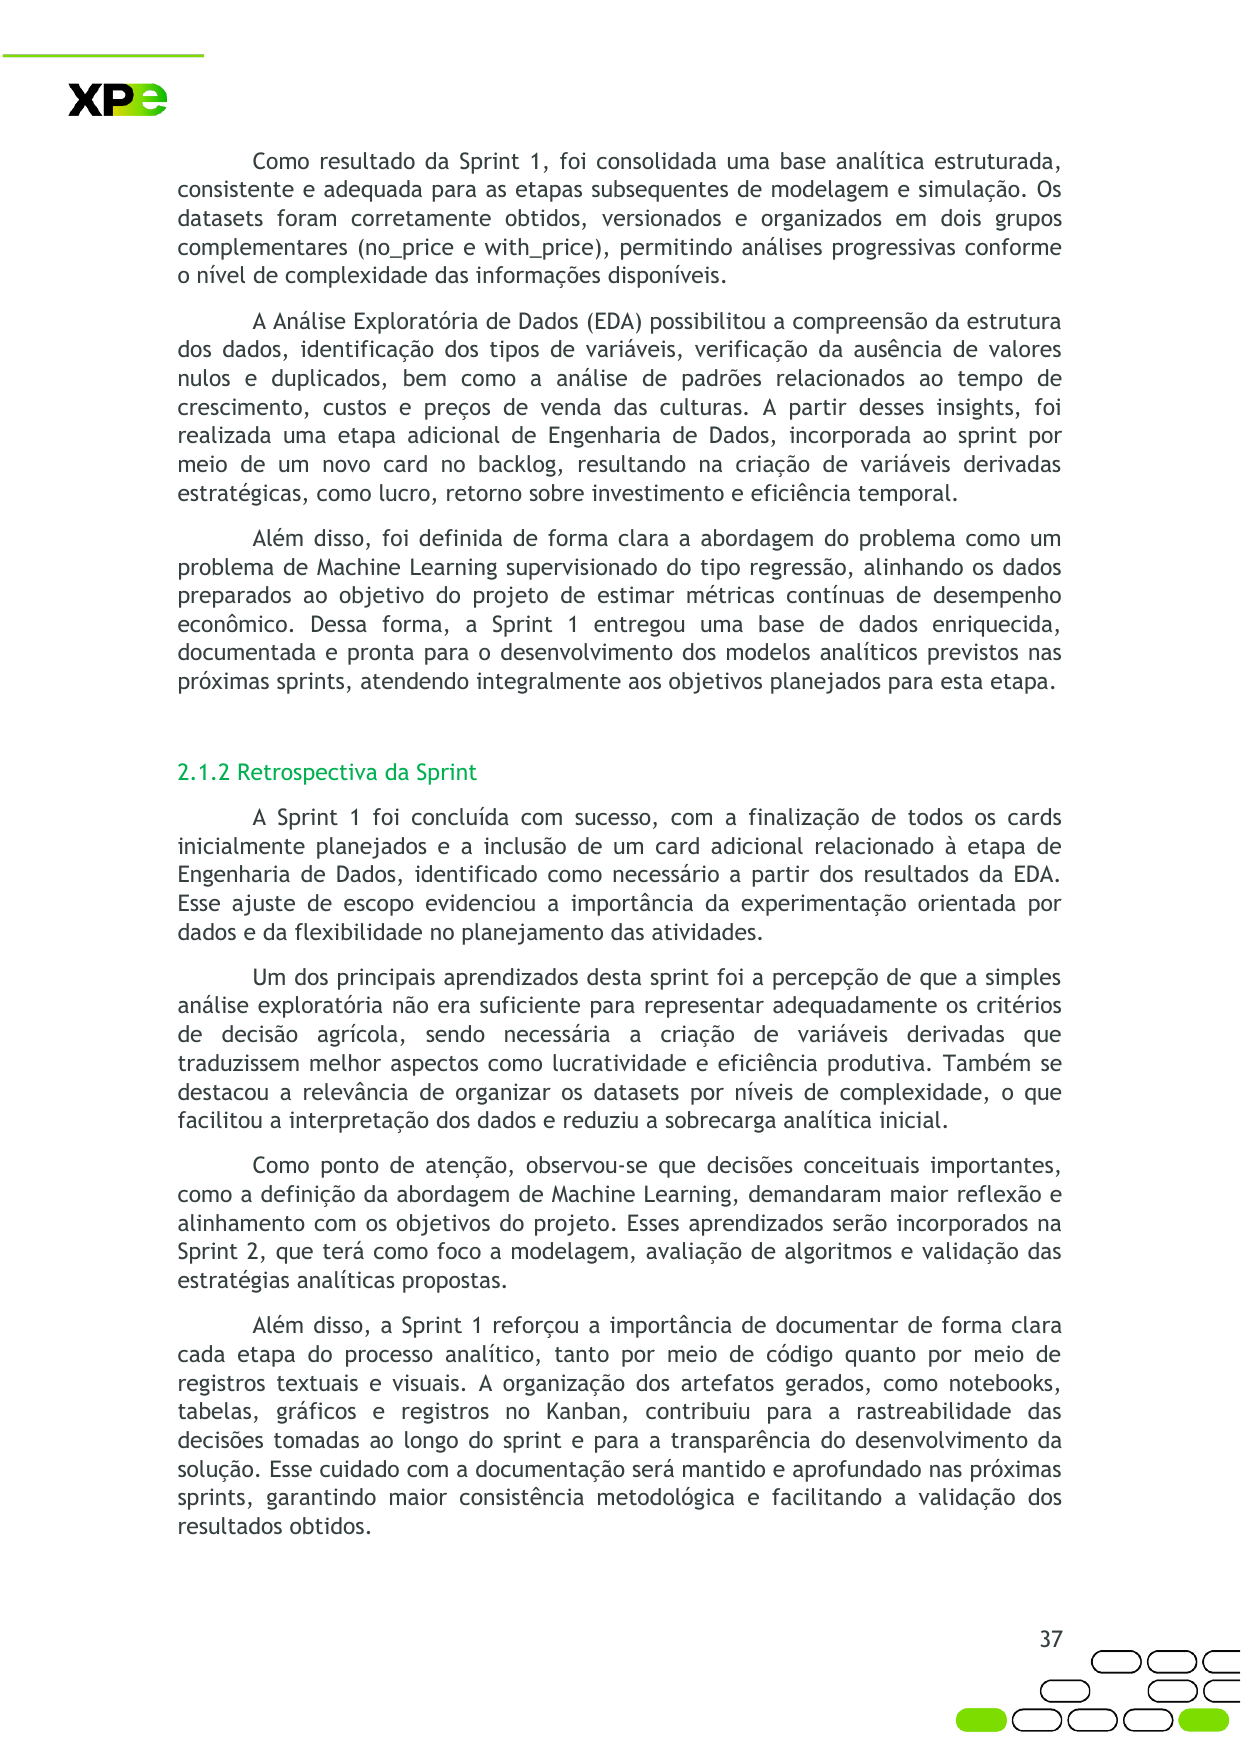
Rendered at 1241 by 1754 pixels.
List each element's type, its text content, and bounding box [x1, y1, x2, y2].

text A Sprint 1 foi concluída com sucesso, com a finalização de todos os cards inicialmente planejados e a inclusão de um card adicional relacionado à etapa de Engenharia de Dados, identificado como necessário a partir dos resultados da EDA. Esse ajuste de escopo evidenciou a importância da experimentação orientada por dados e da flexibilidade no planejamento das atividades. [177, 804, 1063, 945]
picture [2, 51, 205, 148]
text 2.1.2 Retrospectiva da Sprint [177, 758, 1063, 785]
text Além disso, a Sprint 1 reforçou a importância de documentar de forma clara cada etapa do processo analítico, tanto por meio de código quanto por meio de registros textuais e visuais. A organização dos artefatos gerados, como notebooks, tabelas, gráficos e registros no Kanban, contribuiu para a rastreabilidade das decisões tomadas ao longo do sprint e para a transparência do desenvolvimento da solução. Esse cuidado com a documentação será mantido e aprofundado nas próximas sprints, garantindo maior consistência metodológica e facilitando a validação dos resultados obtidos. [177, 1312, 1063, 1539]
text Como resultado da Sprint 1, foi consolidada uma base analítica estruturada, consistente e adequada para as etapas subsequentes de modelagem e simulação. Os datasets foram corretamente obtidos, versionados e organizados em dois grupos complementares (no_price e with_price), permitindo análises progressivas conforme o nível de complexidade das informações disponíveis. [177, 148, 1063, 289]
text A Análise Exploratória de Dados (EDA) possibilitou a compreensão da estrutura dos dados, identificação dos tipos de variáveis, verificação da ausência de valores nulos e duplicados, bem como a análise de padrões relacionados ao tempo de crescimento, custos e preços de venda das culturas. A partir desses insights, foi realizada uma etapa adicional de Engenharia de Dados, incorporada ao sprint por meio de um novo card no backlog, resultando na criação de variáveis derivadas estratégicas, como lucro, retorno sobre investimento e eficiência temporal. [177, 307, 1063, 506]
text Um dos principais aprendizados desta sprint foi a percepção de que a simples análise exploratória não era suficiente para representar adequadamente os critérios de decisão agrícola, sendo necessária a criação de variáveis derivadas que traduzissem melhor aspectos como lucratividade e eficiência produtiva. Também se destacou a relevância de organizar os datasets por níveis de complexidade, o que facilitou a interpretação dos dados e reduziu a sobrecarga analítica inicial. [177, 964, 1063, 1133]
text Como ponto de atenção, observou-se que decisões conceituais importantes, como a definição da abordagem de Machine Learning, demandaram maior reflexão e alinhamento com os objetivos do projeto. Esses aprendizados serão incorporados na Sprint 2, que terá como foco a modelagem, avaliação de algoritmos e validação das estratégias analíticas propostas. [177, 1152, 1063, 1293]
text Além disso, foi definida de forma clara a abordagem do problema como um problema de Machine Learning supervisionado do tipo regressão, alinhando os dados preparados ao objetivo do projeto de estimar métricas contínuas de desempenho econômico. Dessa forma, a Sprint 1 entregou uma base de dados enriquecida, documentada e pronta para o desenvolvimento dos modelos analíticos previstos nas próximas sprints, atendendo integralmente aos objetivos planejados para esta etapa. [177, 525, 1063, 694]
picture [955, 1650, 1241, 1732]
